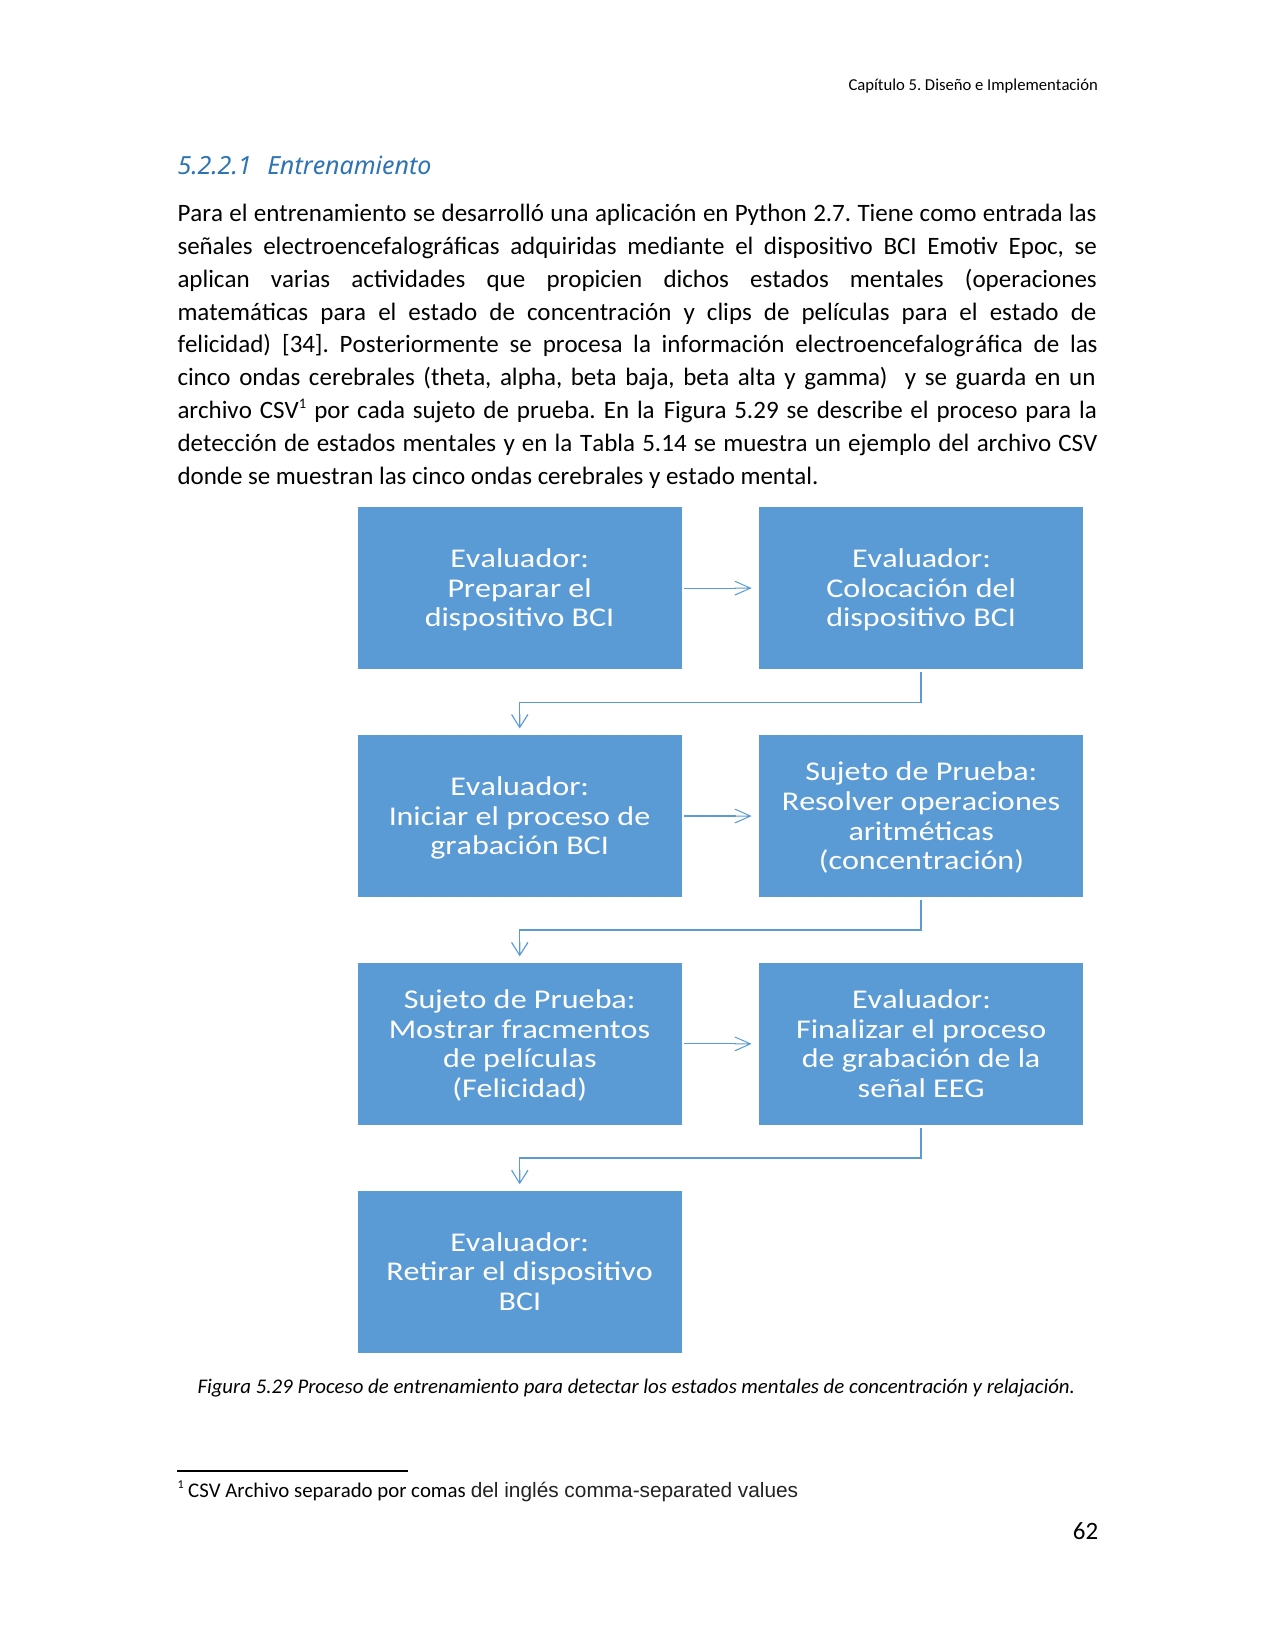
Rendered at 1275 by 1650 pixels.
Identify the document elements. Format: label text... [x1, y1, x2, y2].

subtitle Entrenamiento [177, 148, 1098, 182]
